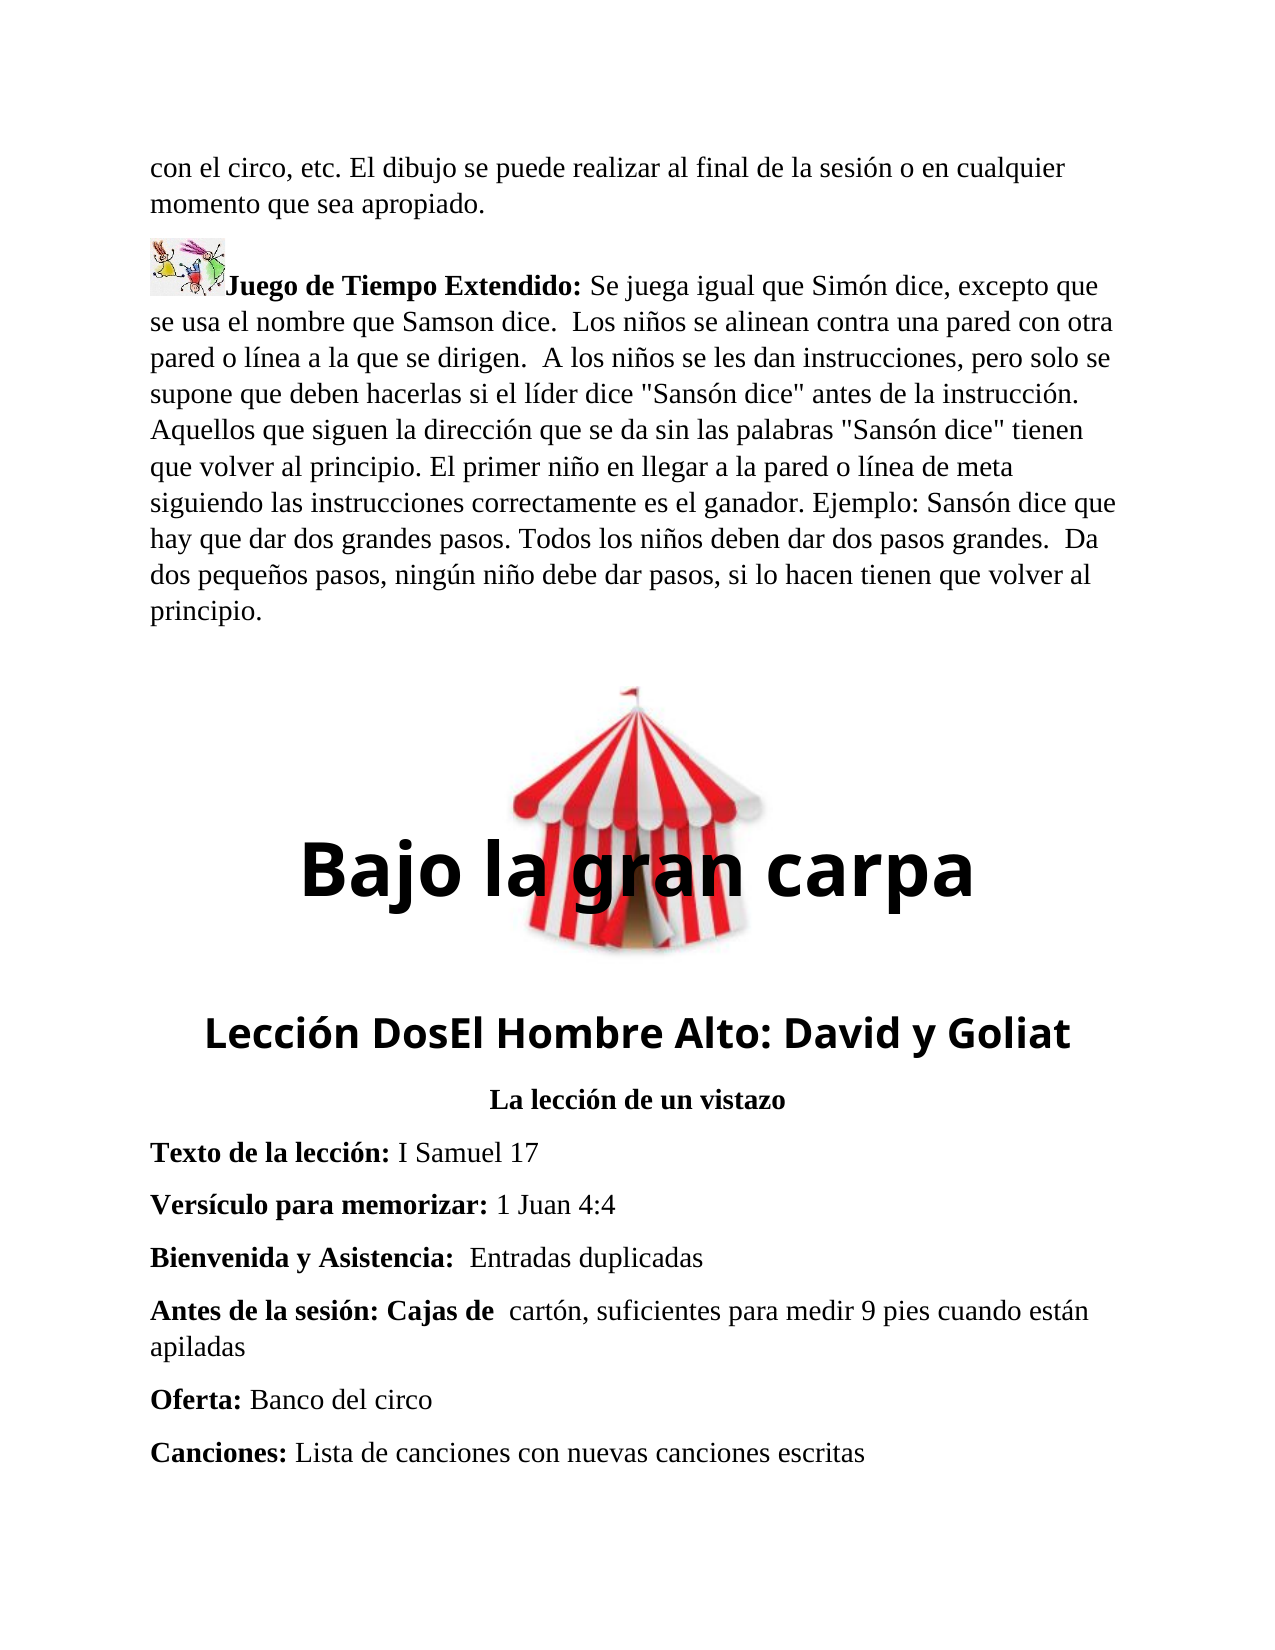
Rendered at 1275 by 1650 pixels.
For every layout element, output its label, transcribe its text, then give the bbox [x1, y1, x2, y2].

picture [501, 918, 773, 943]
picture [150, 238, 226, 296]
text Versículo para memorizar: 1 Juan 4:4 [150, 1187, 1125, 1221]
text Lección DosEl Hombre Alto: David y Goliat [150, 943, 1125, 1061]
text Bajo la gran carpa [150, 816, 1125, 918]
text Canciones: Lista de canciones con nuevas canciones escritas [150, 1435, 1125, 1468]
text Texto de la lección: I Samuel 17 [150, 1135, 1125, 1168]
text Oferta: Banco del circo [150, 1382, 1125, 1416]
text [150, 150, 1125, 220]
text La lección de un vistazo [150, 1082, 1125, 1115]
text Bienvenida y Asistencia: Entradas duplicadas [150, 1240, 1125, 1274]
text Juego de Tiempo Extendido: Se juega igual que Simón dice, excepto que se usa el nombre que Samson dice. Los niños se alinean contra una pared con otra pared o línea a la que se dirigen. A los niños se les dan instrucciones, pero solo se supone que deben hacerlas si el líder dice "Sansón dice" antes de la instrucción. Aquellos que siguen la dirección que se da sin las palabras "Sansón dice" tienen que volver al principio. El primer niño en llegar a la pared o línea de meta siguiendo las instrucciones correctamente es el ganador. Ejemplo: Sansón dice que hay que dar dos grandes pasos. Todos los niños deben dar dos pasos grandes. Da dos pequeños pasos, ningún niño debe dar pasos, si lo hacen tienen que volver al principio. [150, 239, 1125, 627]
picture [501, 686, 773, 816]
text Antes de la sesión: Cajas de cartón, suficientes para medir 9 pies cuando están apiladas [150, 1293, 1125, 1363]
